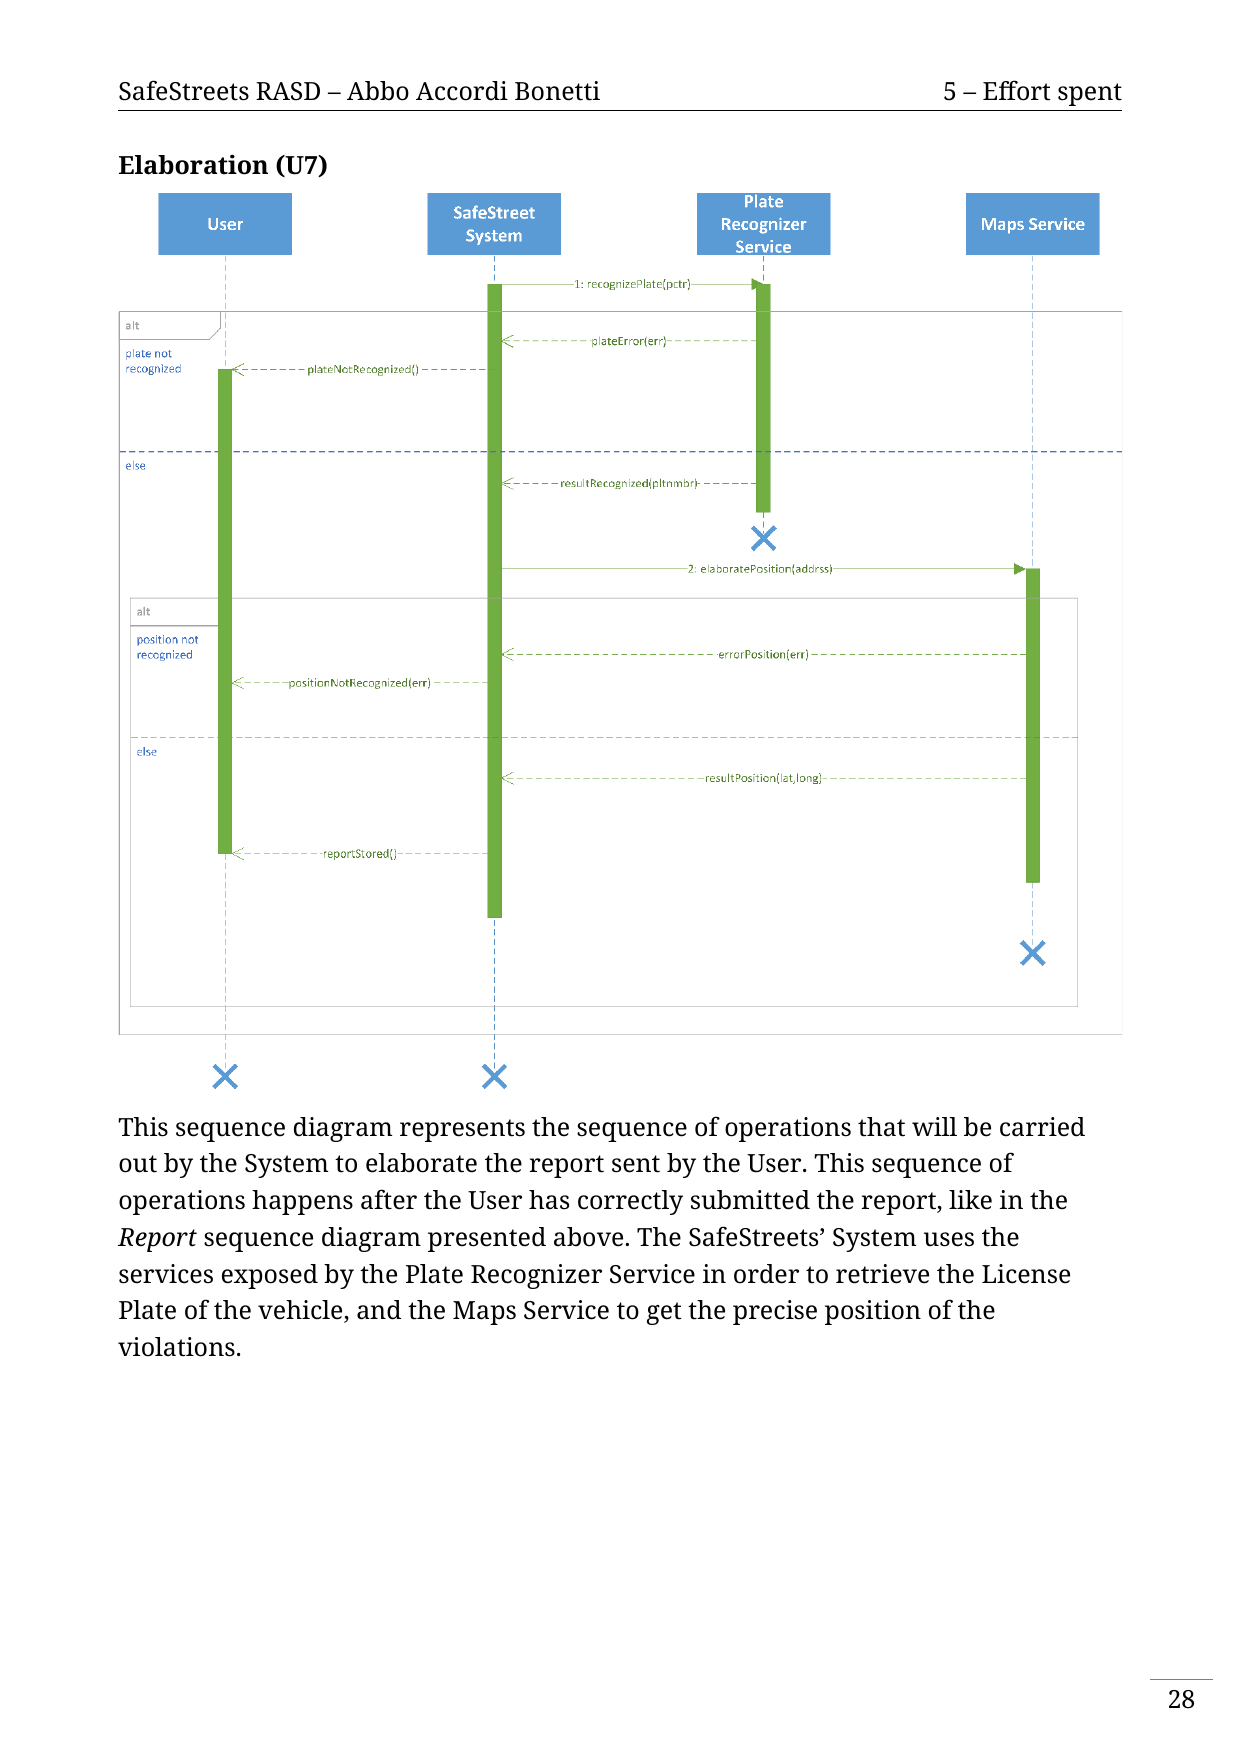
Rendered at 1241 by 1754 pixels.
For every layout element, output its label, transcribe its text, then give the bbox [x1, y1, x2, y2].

picture [118, 184, 1123, 1090]
text This sequence diagram represents the sequence of operations that will be carried out by the System to elaborate the report sent by the User. This sequence of operations happens after the User has correctly submitted the report, like in the Report sequence diagram presented above. The SafeStreets’ System uses the services exposed by the Plate Recognizer Service in order to retrieve the License Plate of the vehicle, and the Maps Service to get the precise position of the violations. [118, 1109, 1122, 1364]
subtitle Elaboration (U7) [118, 148, 1122, 182]
